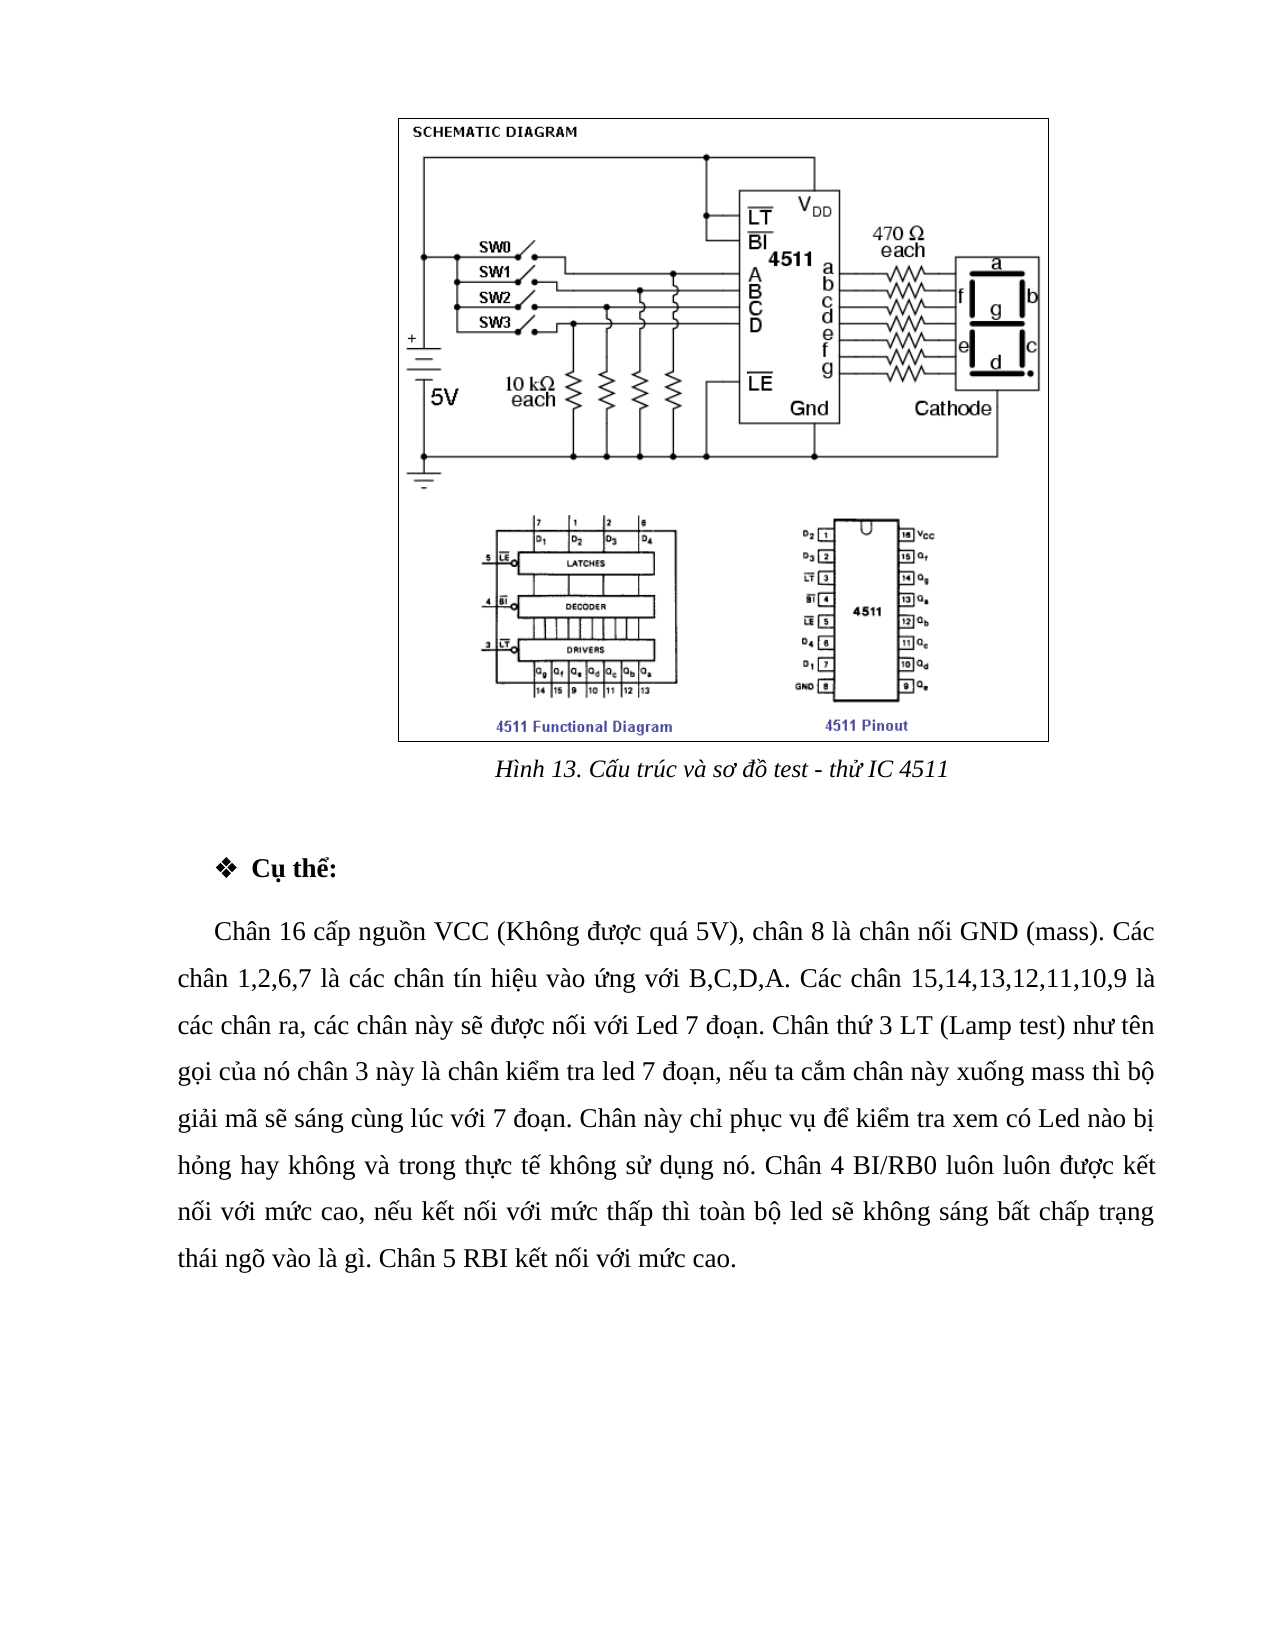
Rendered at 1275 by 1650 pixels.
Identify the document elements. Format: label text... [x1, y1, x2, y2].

text Chân 16 cấp nguồn VCC (Không được quá 5V), chân 8 là chân nối GND (mass). Các chân 1,2,6,7 là các chân tín hiệu vào ứng với B,C,D,A. Các chân 15,14,13,12,11,10,9 là các chân ra, các chân này sẽ được nối với Led 7 đoạn. Chân thứ 3 LT (Lamp test) như tên gọi của nó chân 3 này là chân kiểm tra led 7 đoạn, nếu ta cắm chân này xuống mass thì bộ giải mã sẽ sáng cùng lúc với 7 đoạn. Chân này chỉ phục vụ để kiểm tra xem có Led nào bị hỏng hay không và trong thực tế không sử dụng nó. Chân 4 BI/RB0 luôn luôn được kết nối với mức cao, nếu kết nối với mức thấp thì toàn bộ led sẽ không sáng bất chấp trạng thái ngõ vào là gì. Chân 5 RBI kết nối với mức cao. [177, 916, 1157, 1273]
picture [399, 119, 1048, 741]
list Cụ thể: [214, 852, 1157, 883]
text Hình 13. Cấu trúc và sơ đồ test - thử IC 4511 [215, 754, 1157, 783]
